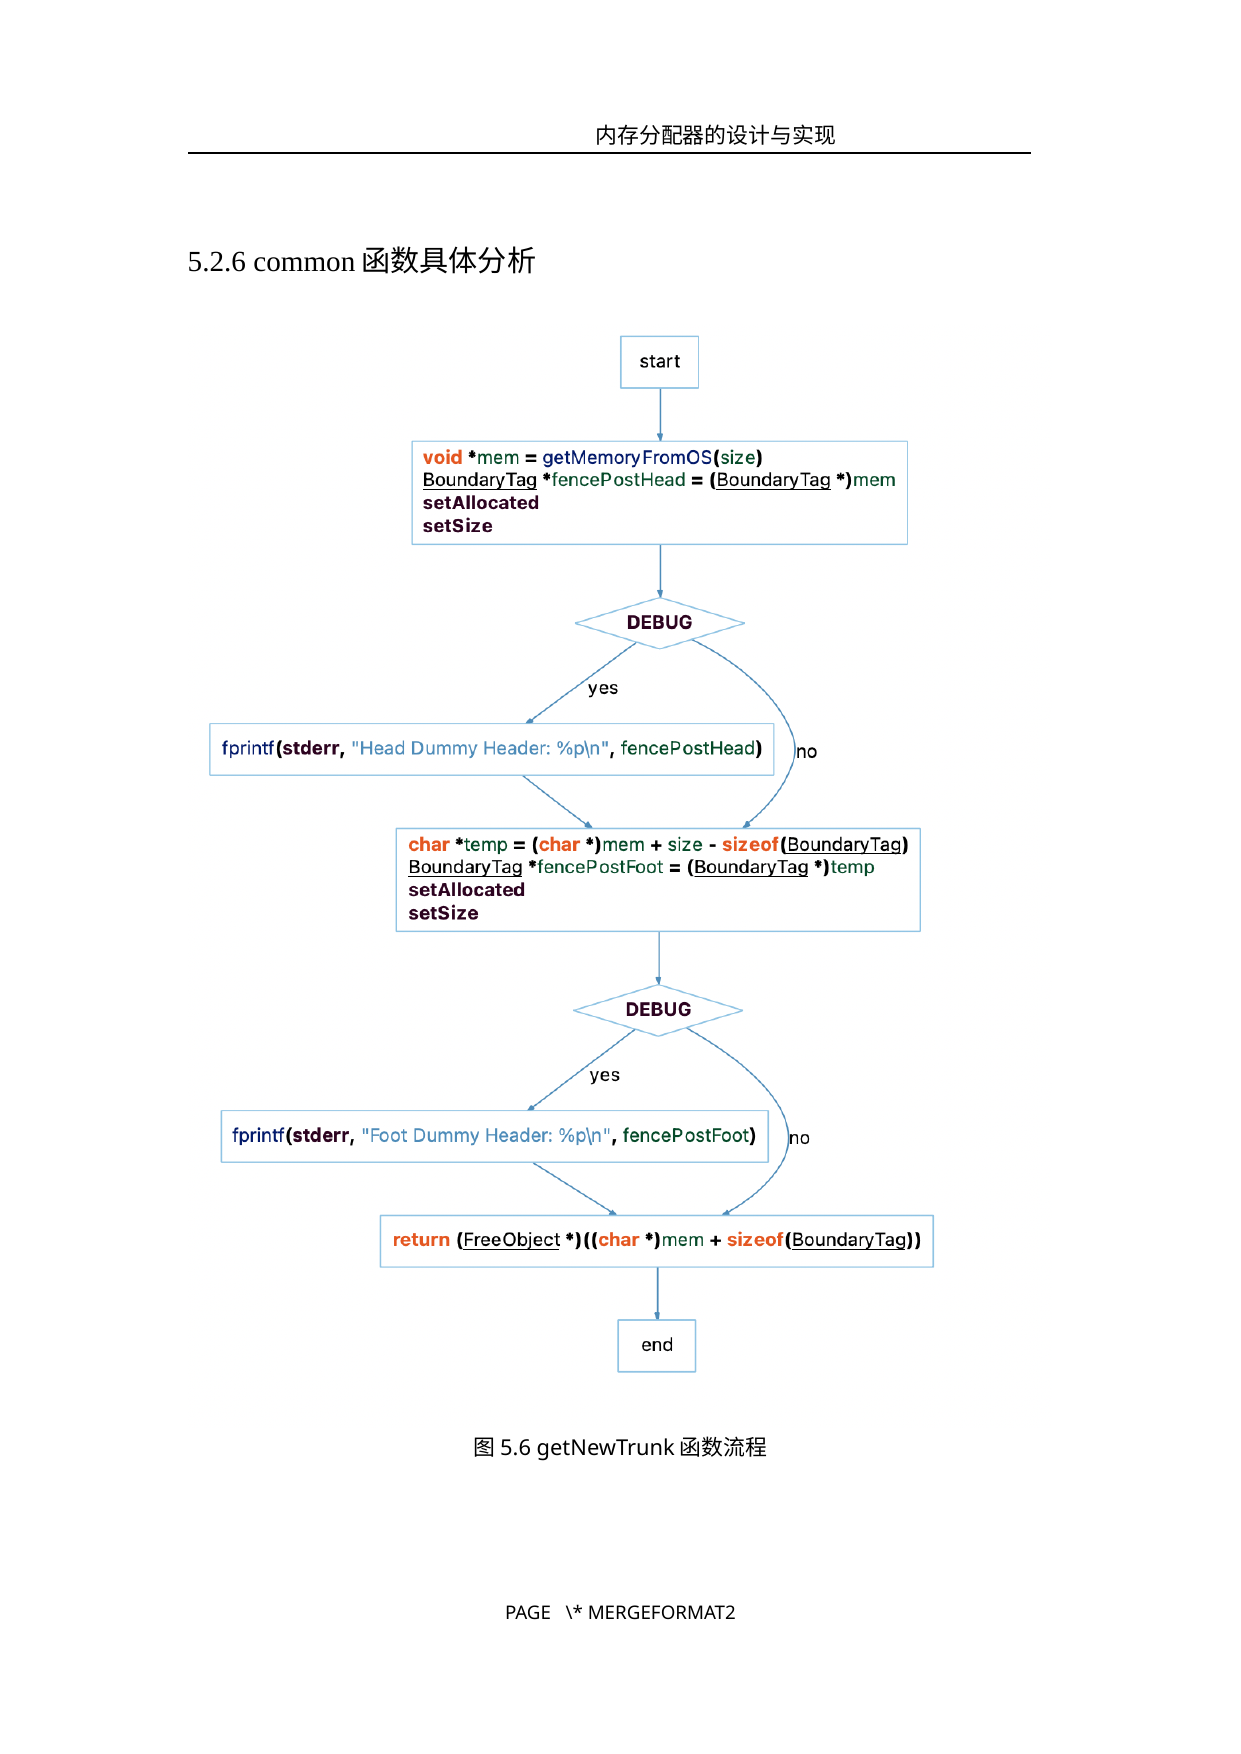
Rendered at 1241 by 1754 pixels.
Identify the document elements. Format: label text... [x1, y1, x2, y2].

picture [187, 324, 1053, 1428]
subtitle 5.2.6 common函数具体分析 [187, 227, 1053, 292]
text 图5.6 getNewTrunk函数流程 [187, 1428, 1053, 1462]
